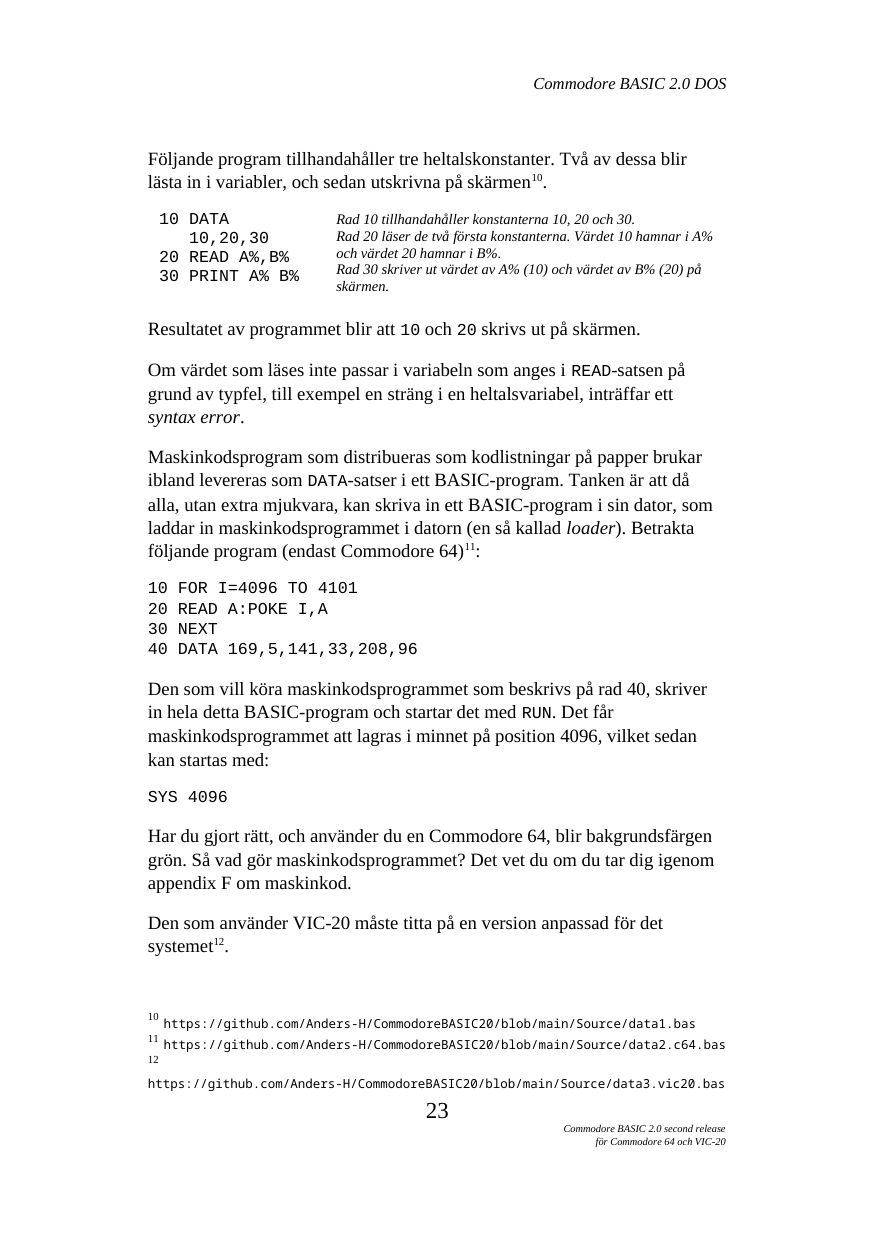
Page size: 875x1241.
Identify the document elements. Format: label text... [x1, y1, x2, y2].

table_header 10 DATA 10,20,30 20 READ A%,B% 30 PRINT A% B% [148, 211, 325, 295]
text Om värdet som läses inte passar i variabeln som anges i READ-satsen på grund av typfel, till exempel en sträng i en heltalsvariabel, inträffar ett syntax error. [148, 359, 726, 428]
text Följande program tillhandahåller tre heltalskonstanter. Två av dessa blir lästa in i variabler, och sedan utskrivna på skärmen. [148, 148, 726, 192]
text 10 FOR I=4096 TO 4101 20 READ A:POKE I,A 30 NEXT 40 DATA 169,5,141,33,208,96 [148, 580, 726, 660]
text Har du gjort rätt, och använder du en Commodore 64, blir bakgrundsfärgen grön. Så vad gör maskinkodsprogrammet? Det vet du om du tar dig igenom appendix F om maskinkod. [148, 825, 726, 893]
text Resultatet av programmet blir att 10 och 20 skrivs ut på skärmen. [148, 295, 726, 340]
text Den som vill köra maskinkodsprogrammet som beskrivs på rad 40, skriver in hela detta BASIC-program och startar det med RUN. Det får maskinkodsprogrammet att lagras i minnet på position 4096, vilket sedan kan startas med: [148, 678, 726, 770]
text Maskinkodsprogram som distribueras som kodlistningar på papper brukar ibland levereras som DATA-satser i ett BASIC-program. Tanken är att då alla, utan extra mjukvara, kan skriva in ett BASIC-program i sin dator, som laddar in maskinkodsprogrammet i datorn (en så kallad loader). Betrakta följande program (endast Commodore 64): [148, 446, 726, 562]
table_header Rad 10 tillhandahåller konstanterna 10, 20 och 30. Rad 20 läser de två första konstanterna. Värdet 10 hamnar i A% och värdet 20 hamnar i B%. Rad 30 skriver ut värdet av A% (10) och värdet av B% (20) på skärmen. [325, 211, 726, 295]
text Den som använder VIC-20 måste titta på en version anpassad för det systemet. [148, 912, 726, 956]
text SYS 4096 [148, 788, 726, 807]
